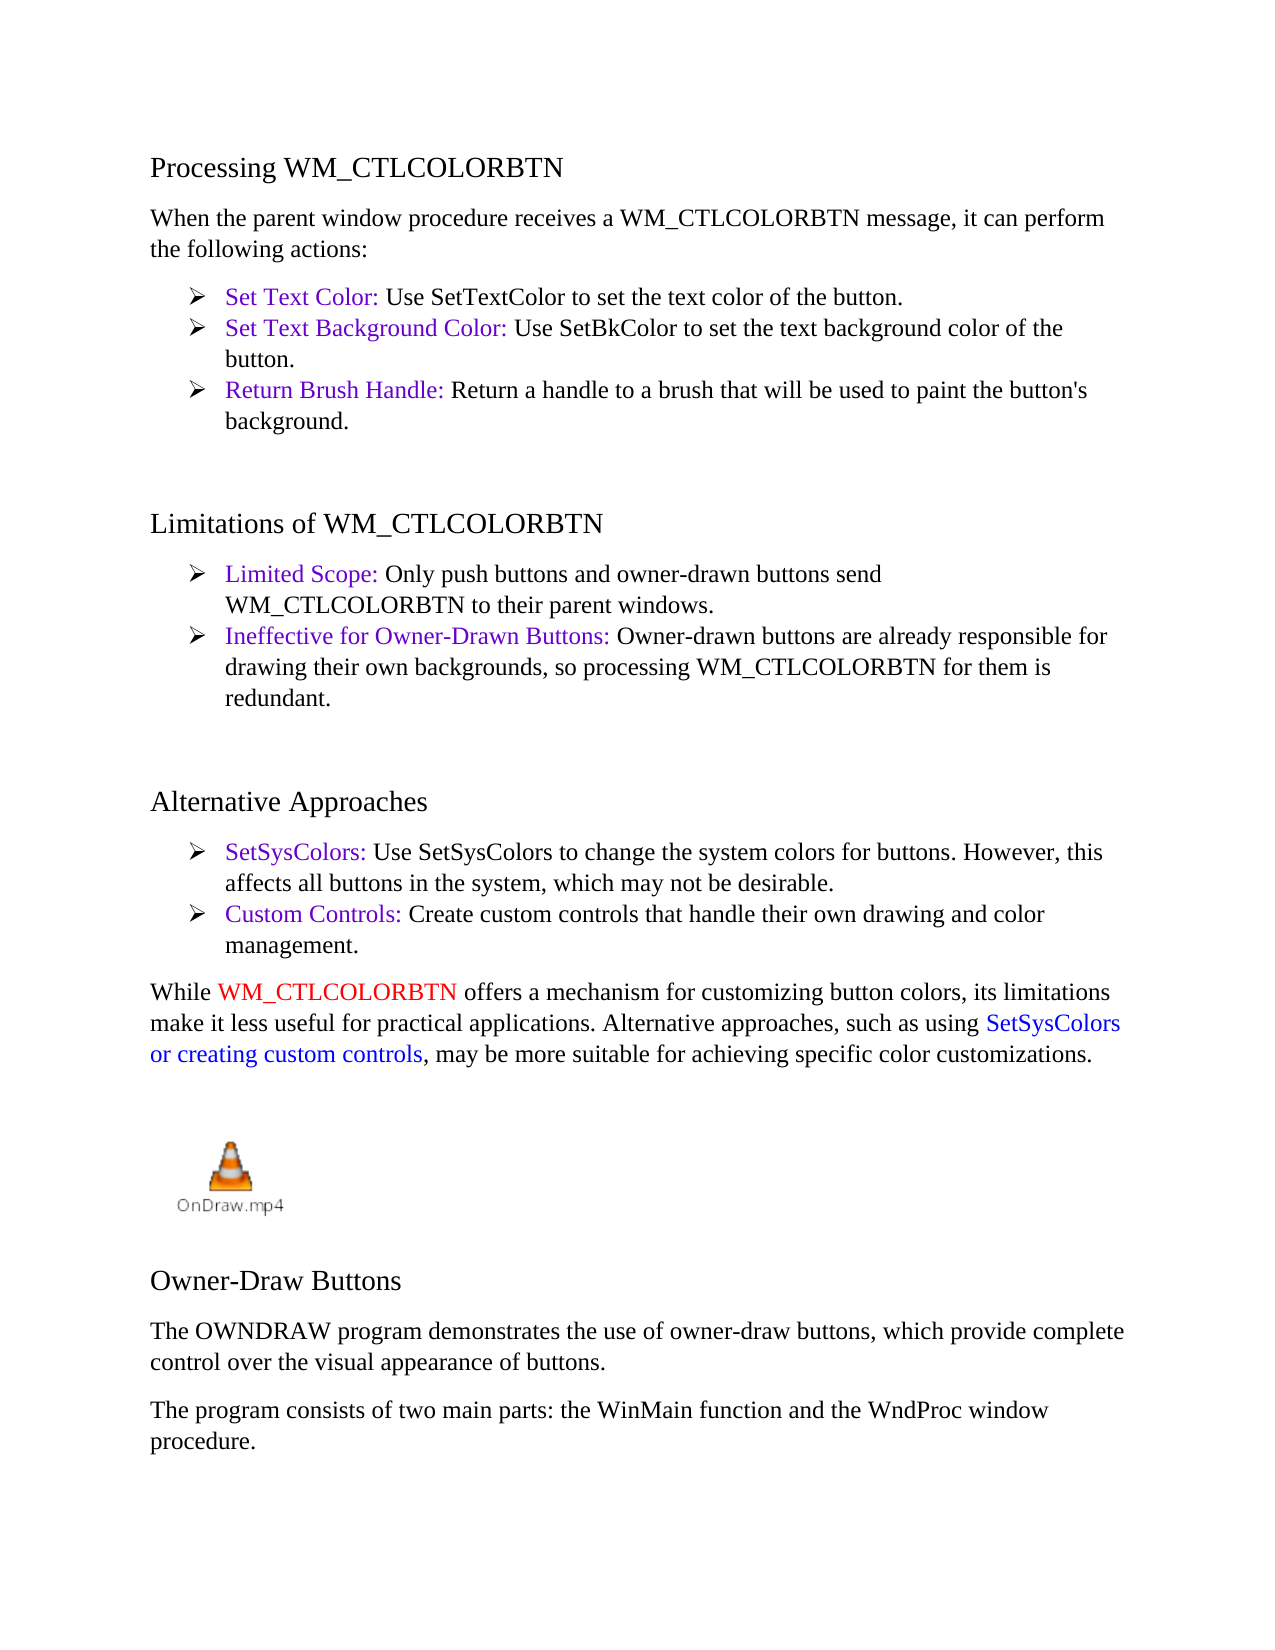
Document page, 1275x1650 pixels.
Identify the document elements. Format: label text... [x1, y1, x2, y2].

text Limitations of WM_CTLCOLORBTN [150, 506, 1125, 540]
list Set Text Background Color: Use SetBkColor to set the text background color of the button. [187, 313, 1125, 372]
list SetSysColors: Use SetSysColors to change the system colors for buttons. However, this affects all buttons in the system, which may not be desirable. [187, 837, 1125, 896]
text The program consists of two main parts: the WinMain function and the WndProc window procedure. [150, 1395, 1125, 1455]
text The OWNDRAW program demonstrates the use of owner-draw buttons, which provide complete control over the visual appearance of buttons. [150, 1316, 1125, 1376]
text Alternative Approaches [150, 784, 1125, 817]
text When the parent window procedure receives a WM_CTLCOLORBTN message, it can perform the following actions: [150, 203, 1125, 263]
list Limited Scope: Only push buttons and owner-drawn buttons send WM_CTLCOLORBTN to their parent windows. [187, 559, 1125, 619]
list Return Brush Handle: Return a handle to a brush that will be used to paint the button's background. [187, 375, 1125, 434]
list Set Text Color: Use SetTextColor to set the text color of the button. [187, 282, 1125, 310]
text While WM_CTLCOLORBTN offers a mechanism for customizing button colors, its limitations make it less useful for practical applications. Alternative approaches, such as using SetSysColors or creating custom controls, may be more suitable for achieving specific color customizations. [150, 977, 1125, 1068]
text Processing WM_CTLCOLORBTN [150, 150, 1125, 183]
list Ineffective for Owner-Drawn Buttons: Owner-drawn buttons are already responsible for drawing their own backgrounds, so processing WM_CTLCOLORBTN for them is redundant. [187, 621, 1125, 712]
list Custom Controls: Create custom controls that handle their own drawing and color management. [187, 899, 1125, 958]
text Owner-Draw Buttons [150, 1263, 1125, 1297]
